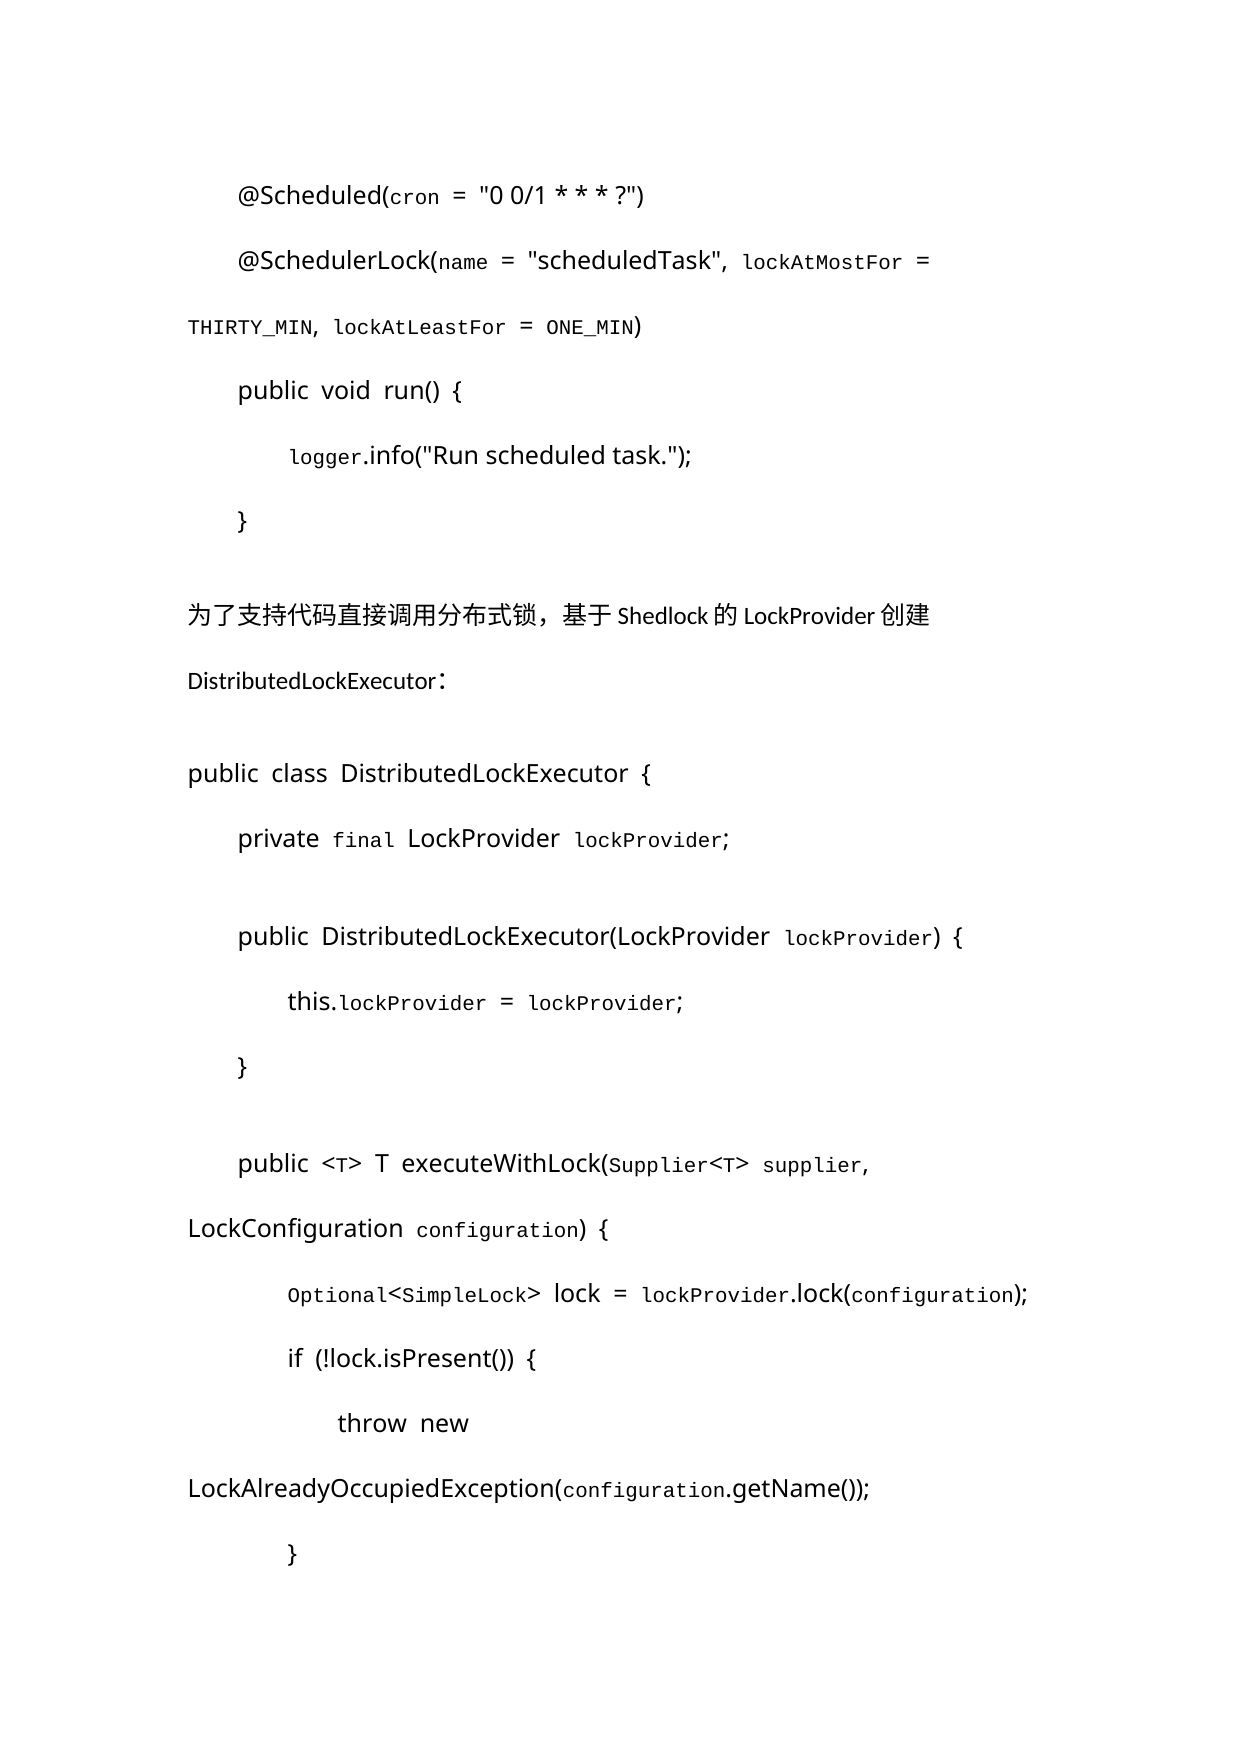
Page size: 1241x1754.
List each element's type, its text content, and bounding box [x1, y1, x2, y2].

text } [187, 1520, 1053, 1585]
text private final LockProvider lockProvider; [187, 805, 1053, 870]
text if (!lock.isPresent()) { [187, 1325, 1053, 1390]
text public class DistributedLockExecutor { [187, 740, 1053, 805]
text public DistributedLockExecutor(LockProvider lockProvider) { [187, 903, 1053, 968]
text this.lockProvider = lockProvider; [187, 968, 1053, 1033]
text 为了支持代码直接调用分布式锁，基于Shedlock的LockProvider创建DistributedLockExecutor： [187, 581, 1053, 711]
text } [187, 487, 1053, 552]
text Optional<SimpleLock> lock = lockProvider.lock(configuration); [187, 1260, 1053, 1325]
text @Scheduled(cron = "0 0/1 * * * ?") [187, 162, 1053, 227]
text } [187, 1033, 1053, 1098]
text throw new LockAlreadyOccupiedException(configuration.getName()); [187, 1390, 1053, 1520]
text logger.info("Run scheduled task."); [187, 422, 1053, 487]
text @SchedulerLock(name = "scheduledTask", lockAtMostFor = THIRTY_MIN, lockAtLeastFor = ONE_MIN) [187, 227, 1053, 357]
text public <T> T executeWithLock(Supplier<T> supplier, LockConfiguration configuration) { [187, 1130, 1053, 1260]
text public void run() { [187, 357, 1053, 422]
